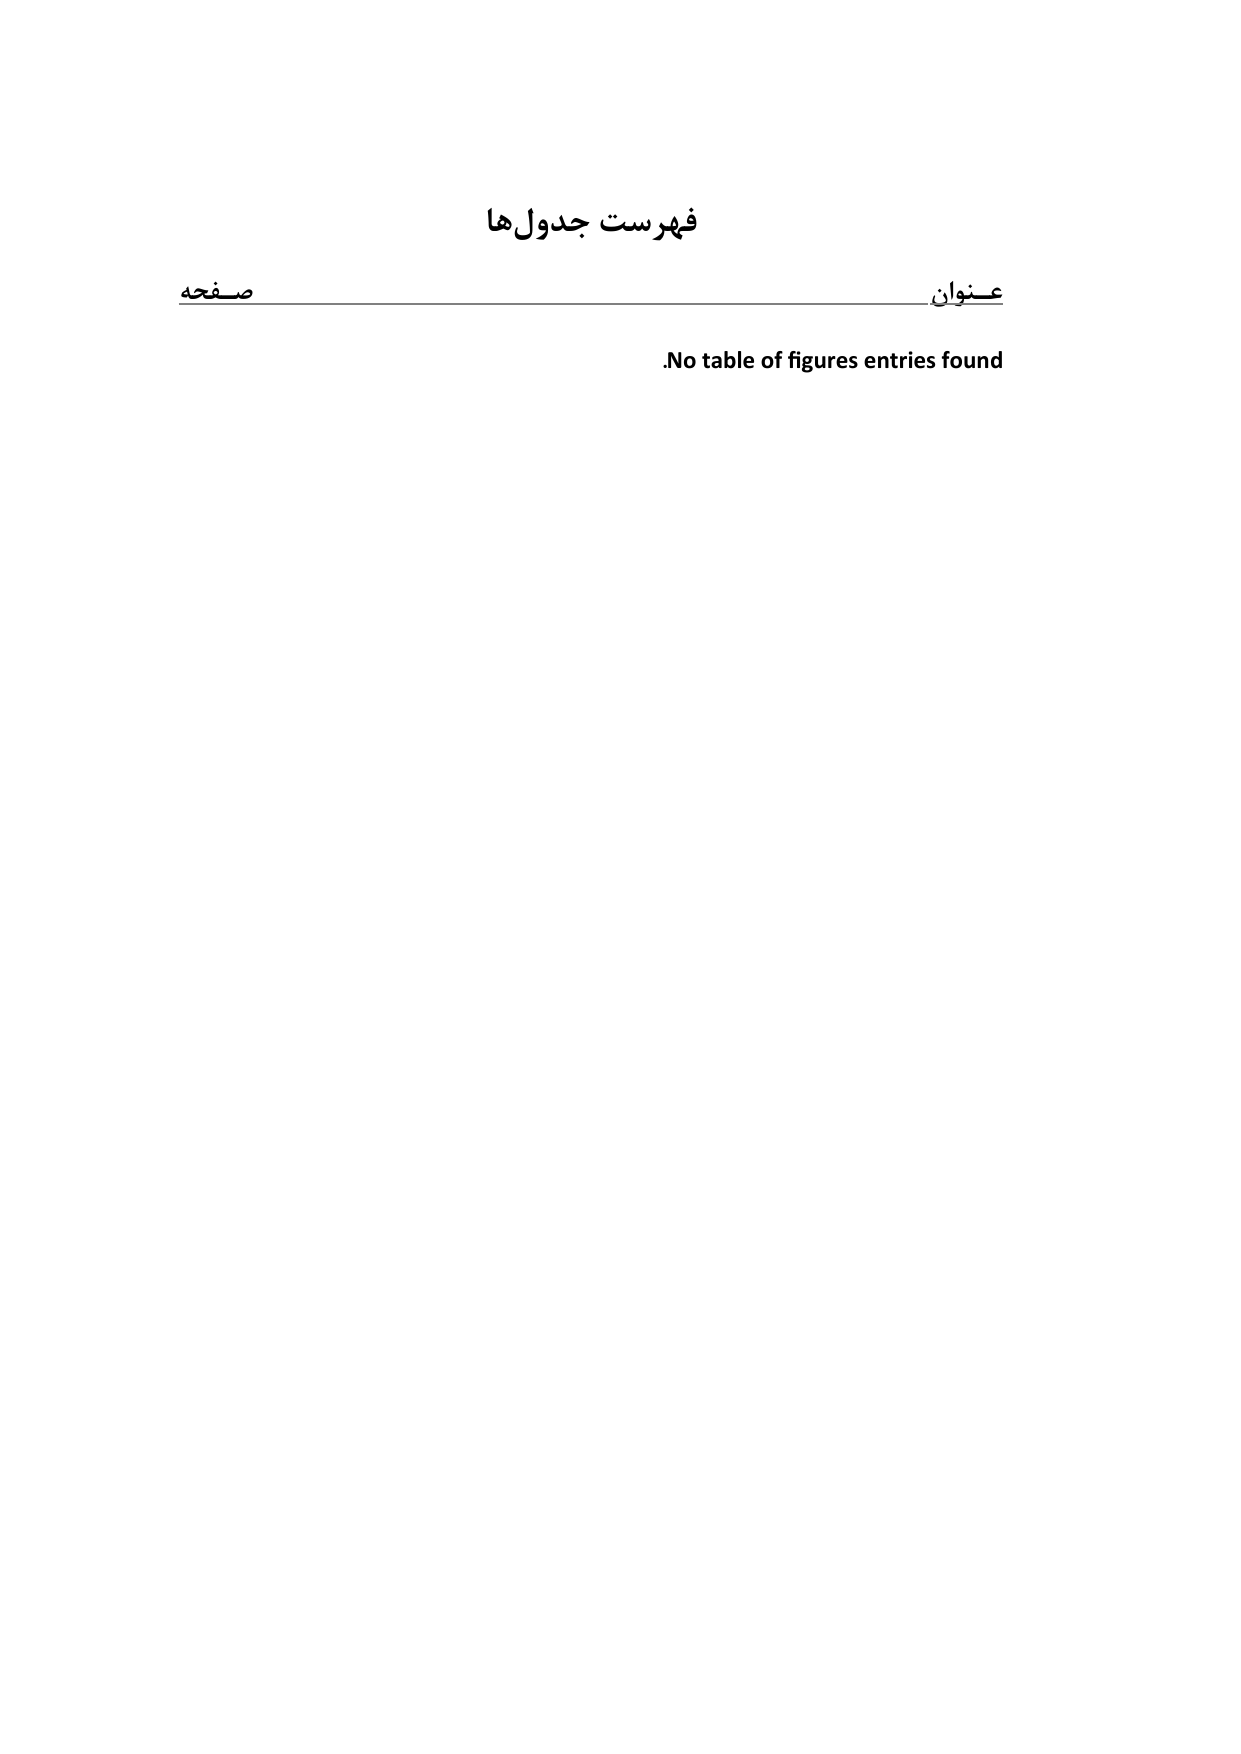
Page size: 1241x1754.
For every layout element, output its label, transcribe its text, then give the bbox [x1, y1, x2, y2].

text No table of figures entries found. [177, 345, 1004, 379]
text فهرست جدول‌ها [177, 206, 1004, 244]
text عـنوان صـفحه [177, 281, 1004, 310]
